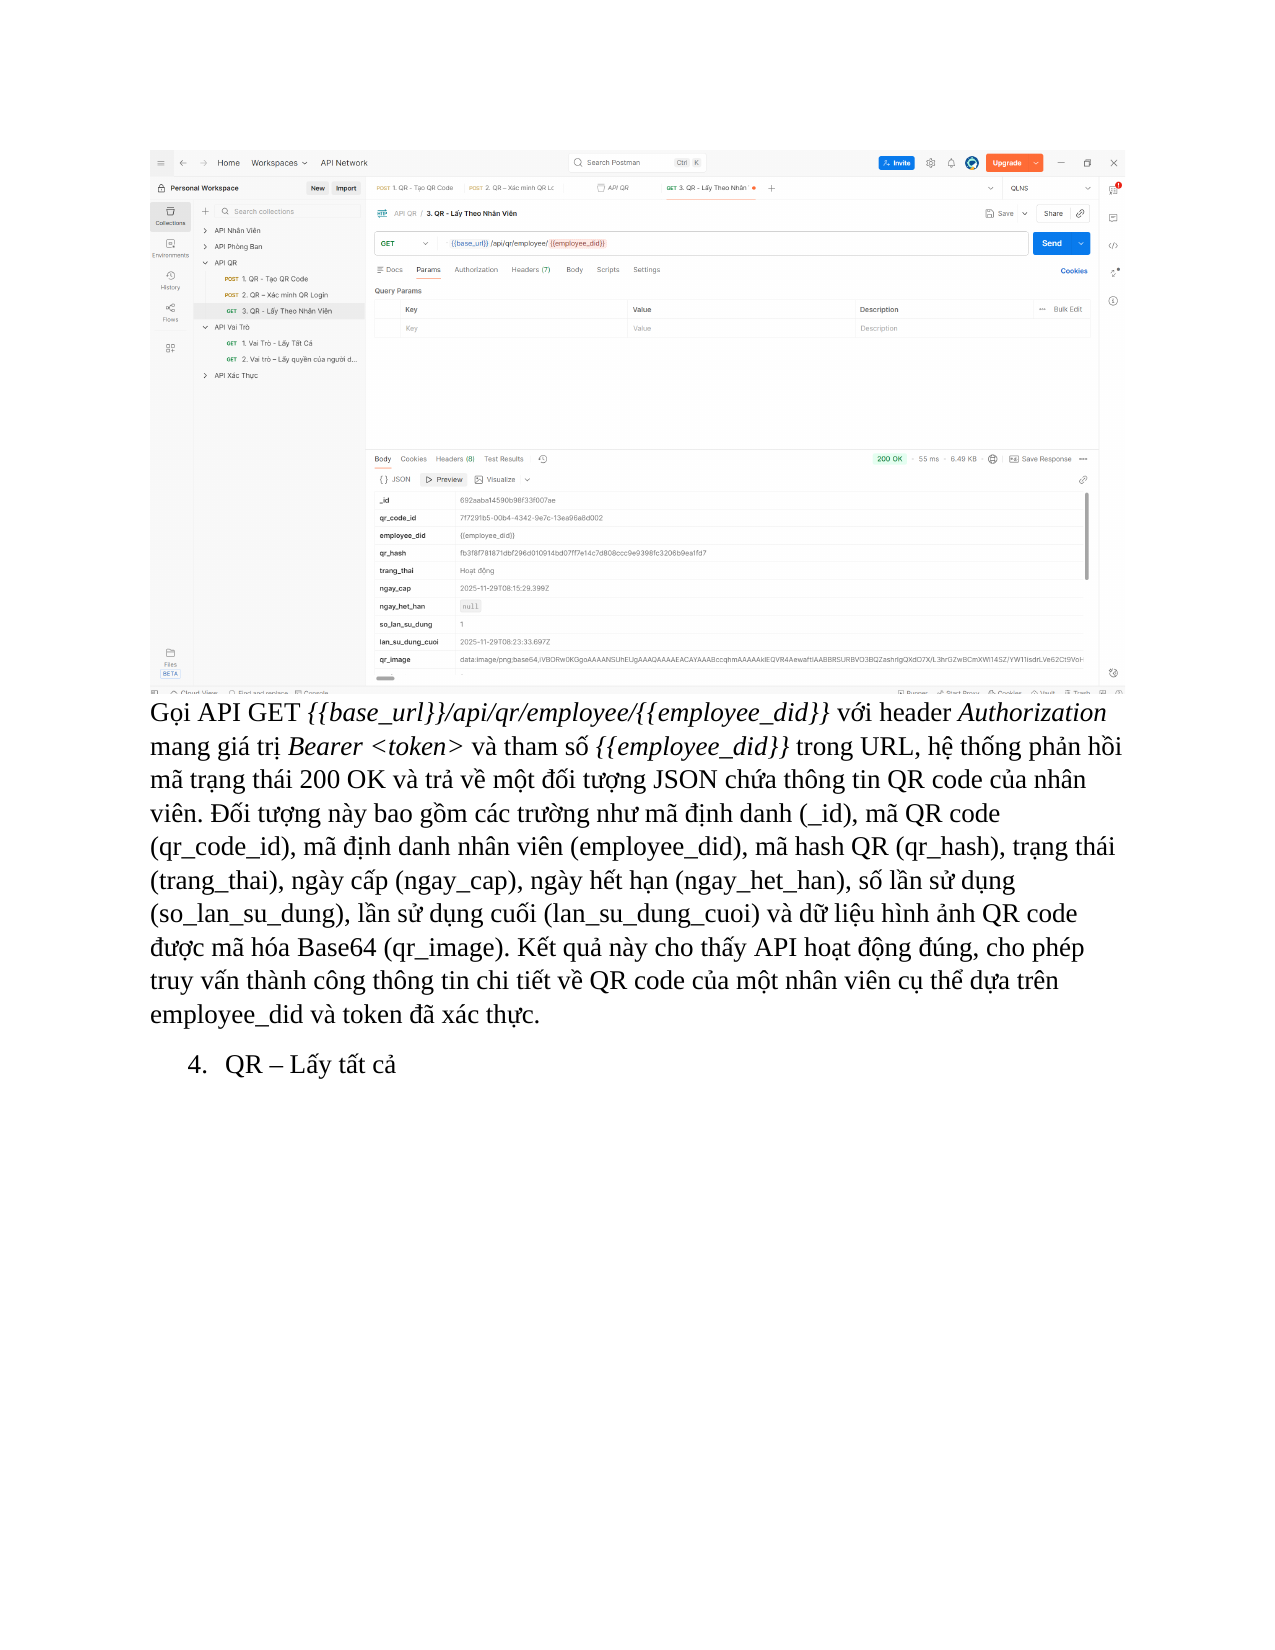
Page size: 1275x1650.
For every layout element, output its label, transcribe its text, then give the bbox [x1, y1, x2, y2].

picture [150, 150, 1125, 694]
text Gọi API GET {{base_url}}/api/qr/employee/{{employee_did}} với header Authorization mang giá trị Bearer <token> và tham số {{employee_did}} trong URL, hệ thống phản hồi mã trạng thái 200 OK và trả về một đối tượng JSON chứa thông tin QR code của nhân viên. Đối tượng này bao gồm các trường như mã định danh (_id), mã QR code (qr_code_id), mã định danh nhân viên (employee_did), mã hash QR (qr_hash), trạng thái (trang_thai), ngày cấp (ngay_cap), ngày hết hạn (ngay_het_han), số lần sử dụng (so_lan_su_dung), lần sử dụng cuối (lan_su_dung_cuoi) và dữ liệu hình ảnh QR code được mã hóa Base64 (qr_image). Kết quả này cho thấy API hoạt động đúng, cho phép truy vấn thành công thông tin chi tiết về QR code của một nhân viên cụ thể dựa trên employee_did và token đã xác thực. [150, 694, 1125, 1029]
list QR – Lấy tất cả [187, 1048, 1125, 1079]
